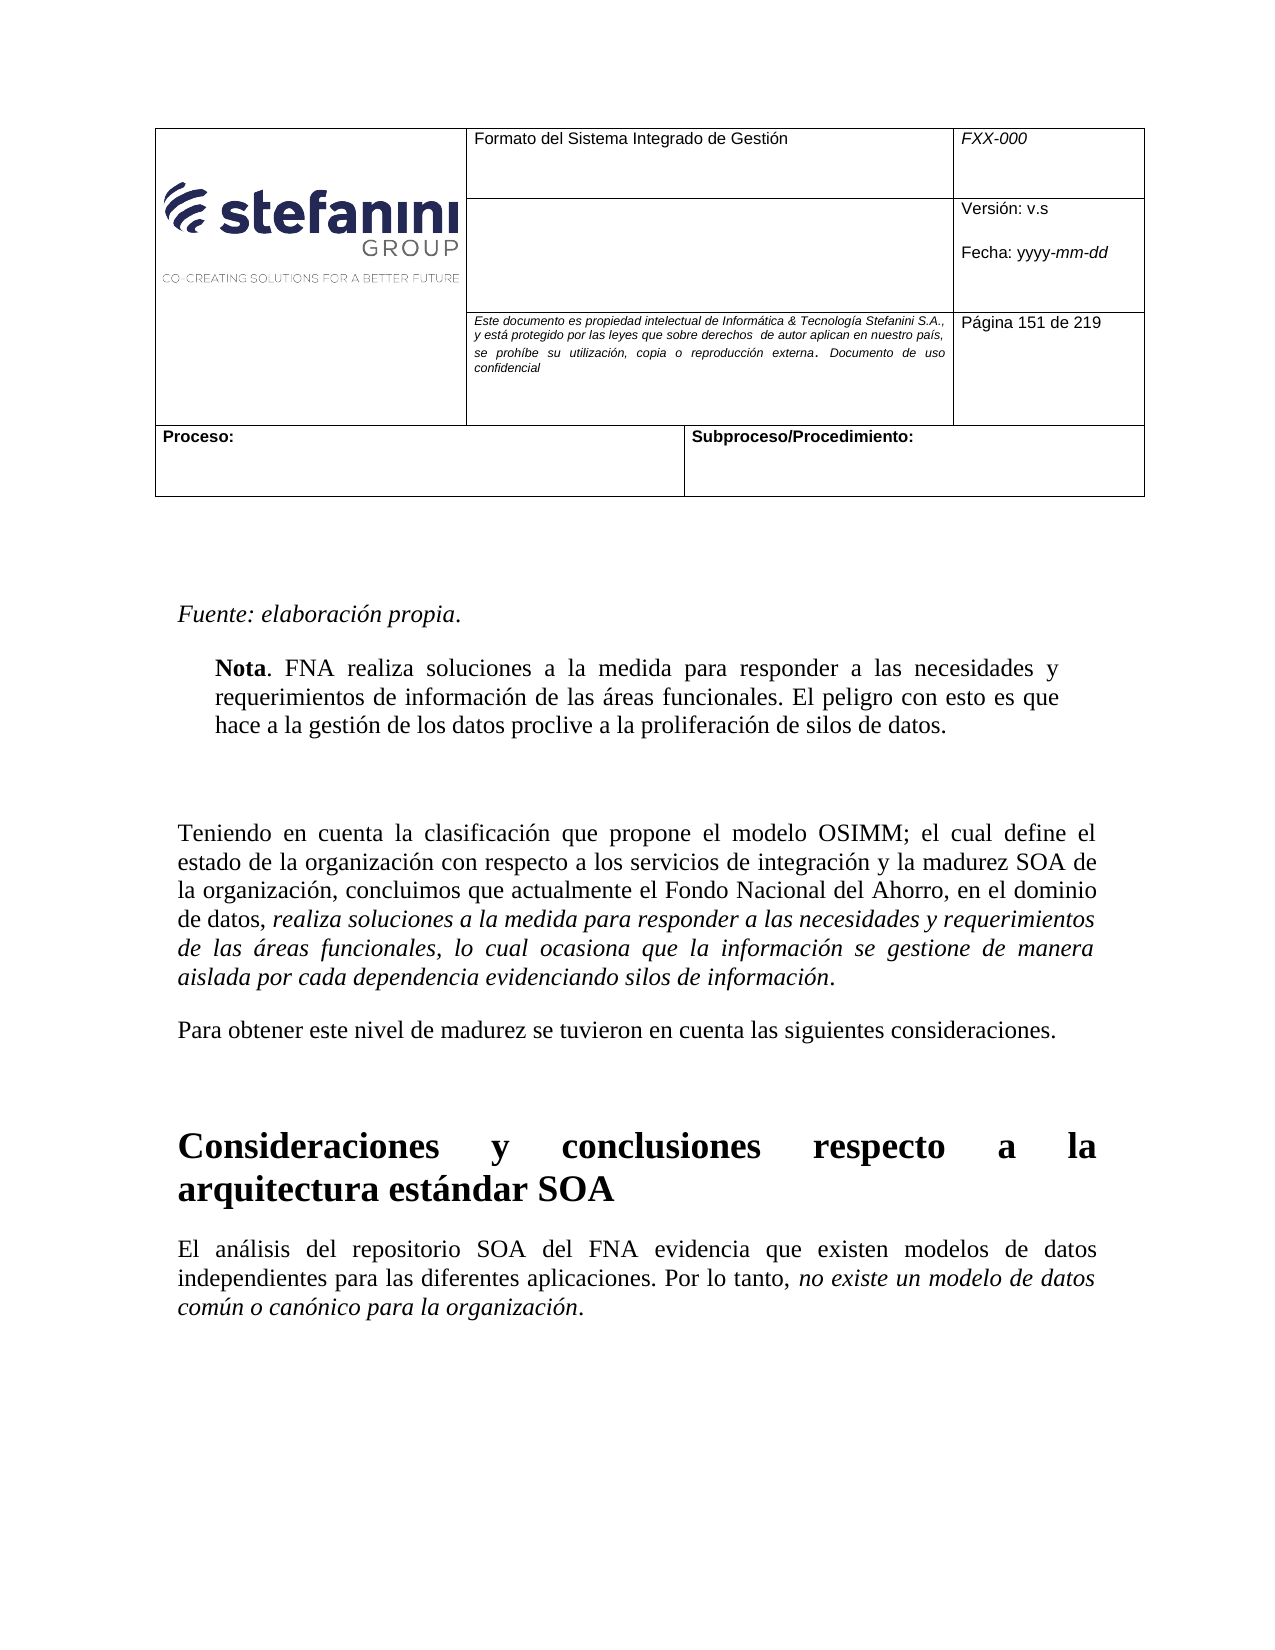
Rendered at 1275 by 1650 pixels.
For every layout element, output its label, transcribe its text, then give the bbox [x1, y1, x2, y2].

subtitle Consideraciones y conclusiones respecto a la arquitectura estándar SOA [177, 1123, 1098, 1209]
text Nota. FNA realiza soluciones a la medida para responder a las necesidades y requerimientos de información de las áreas funcionales. El peligro con esto es que hace a la gestión de los datos proclive a la proliferación de silos de datos. [215, 653, 1060, 739]
text Teniendo en cuenta la clasificación que propone el modelo OSIMM; el cual define el estado de la organización con respecto a los servicios de integración y la madurez SOA de la organización, concluimos que actualmente el Fondo Nacional del Ahorro, en el dominio de datos, realiza soluciones a la medida para responder a las necesidades y requerimientos de las áreas funcionales, lo cual ocasiona que la información se gestione de manera aislada por cada dependencia evidenciando silos de información. [177, 818, 1098, 991]
text Para obtener este nivel de madurez se tuvieron en cuenta las siguientes consideraciones. [177, 1016, 1098, 1044]
text El análisis del repositorio SOA del FNA evidencia que existen modelos de datos independientes para las diferentes aplicaciones. Por lo tanto, no existe un modelo de datos común o canónico para la organización. [177, 1234, 1098, 1321]
text Fuente: elaboración propia. [177, 599, 1098, 628]
picture [162, 182, 460, 286]
